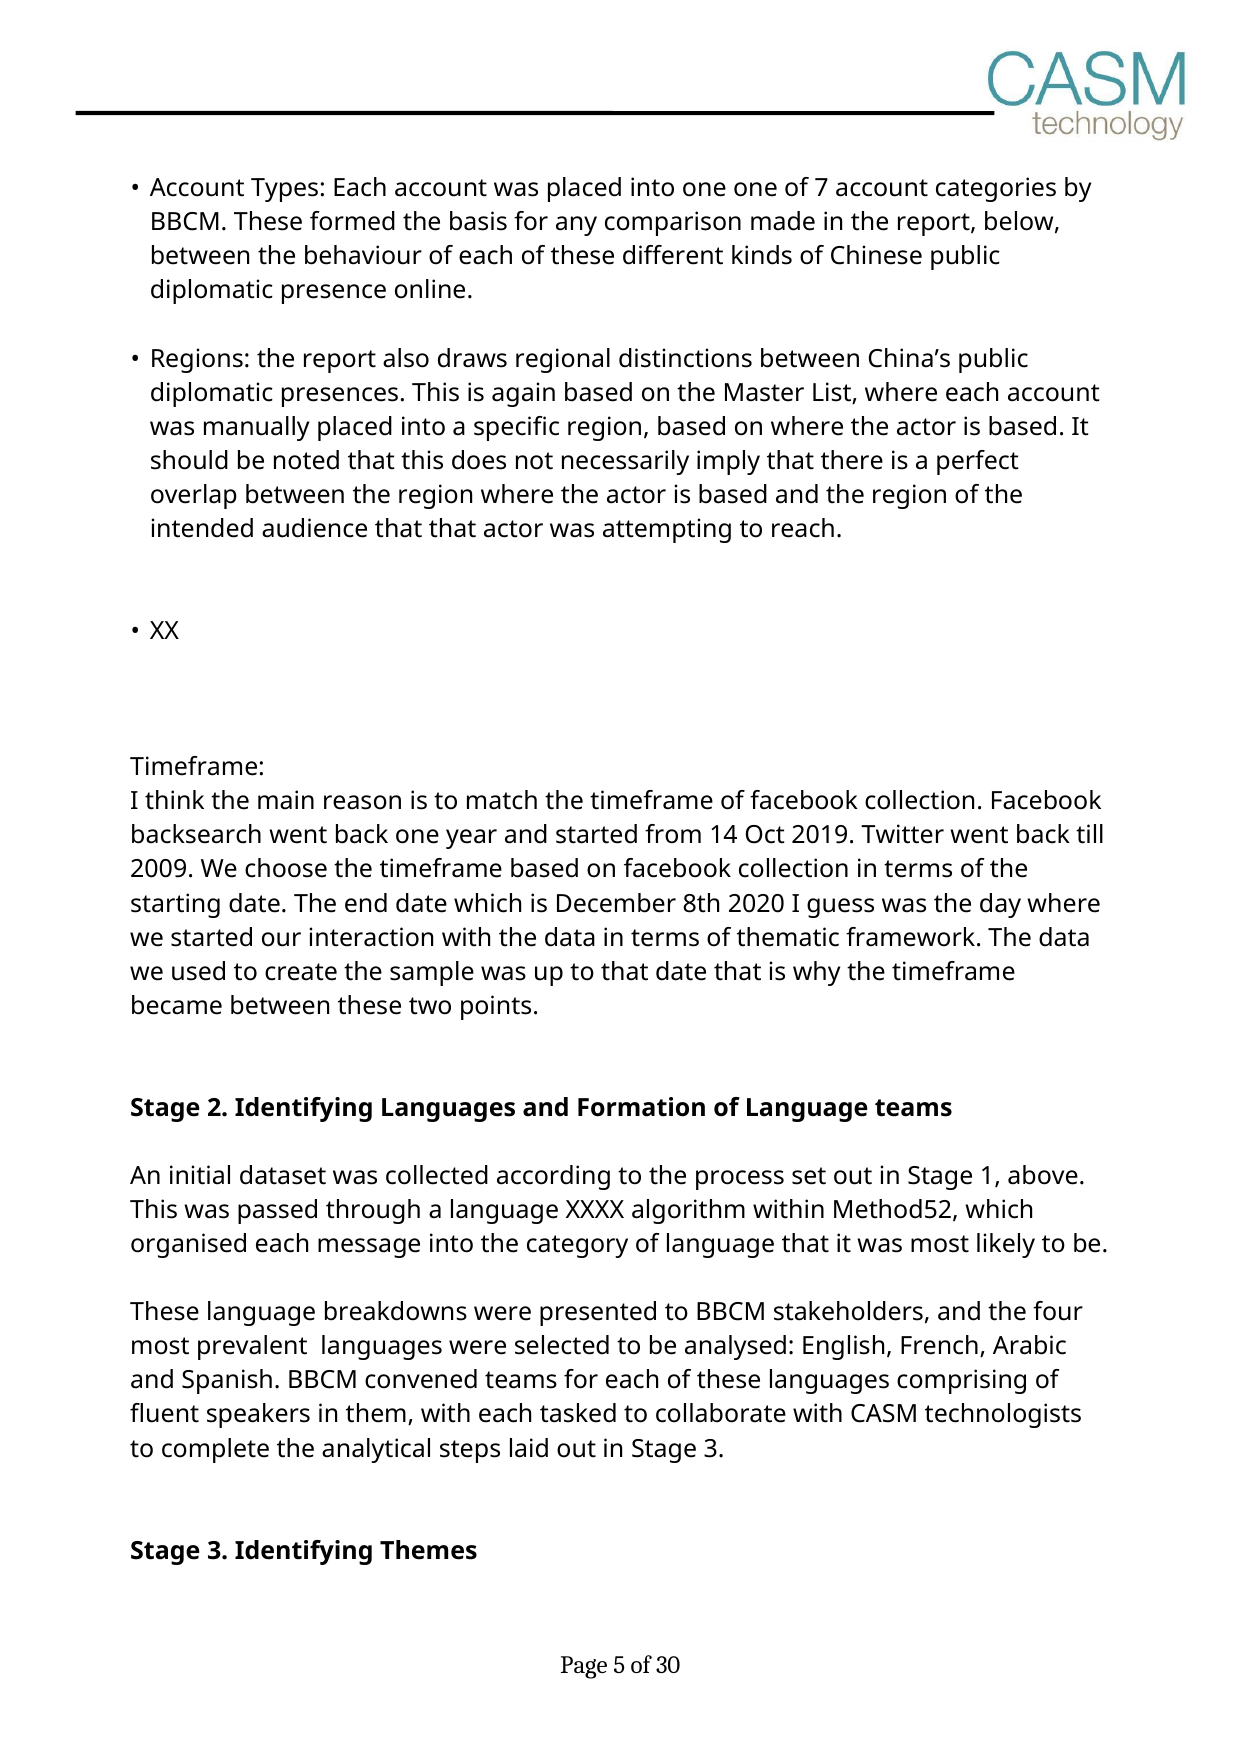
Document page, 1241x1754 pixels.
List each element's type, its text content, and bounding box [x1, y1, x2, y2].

text These language breakdowns were presented to BBCM stakeholders, and the four most prevalent languages were selected to be analysed: English, French, Arabic and Spanish. BBCM convened teams for each of these languages comprising of fluent speakers in them, with each tasked to collaborate with CASM technologists to complete the analytical steps laid out in Stage 3. [130, 1294, 1110, 1464]
text An initial dataset was collected according to the process set out in Stage 1, above. This was passed through a language XXXX algorithm within Method52, which organised each message into the category of language that it was most likely to be. [130, 1158, 1110, 1260]
list Regions: the report also draws regional distinctions between China’s public diplomatic presences. This is again based on the Master List, where each account was manually placed into a specific region, based on where the actor is based. It should be noted that this does not necessarily imply that there is a perfect overlap between the region where the actor is based and the region of the intended audience that that actor was attempting to reach. [130, 340, 1110, 544]
text Timeframe: [130, 749, 1110, 783]
text Stage 3. Identifying Themes [130, 1532, 1110, 1566]
list Account Types: Each account was placed into one one of 7 account categories by BBCM. These formed the basis for any comparison made in the report, below, between the behaviour of each of these different kinds of Chinese public diplomatic presence online. [130, 170, 1110, 306]
text Stage 2. Identifying Languages and Formation of Language teams [130, 1089, 1110, 1124]
picture [956, 20, 1218, 169]
text I think the main reason is to match the timeframe of facebook collection. Facebook backsearch went back one year and started from 14 Oct 2019. Twitter went back till 2009. We choose the timeframe based on facebook collection in terms of the starting date. The end date which is December 8th 2020 I guess was the day where we started our interaction with the data in terms of thematic framework. The data we used to create the sample was up to that date that is why the timeframe became between these two points. [130, 783, 1110, 1021]
list XX [130, 613, 1110, 647]
